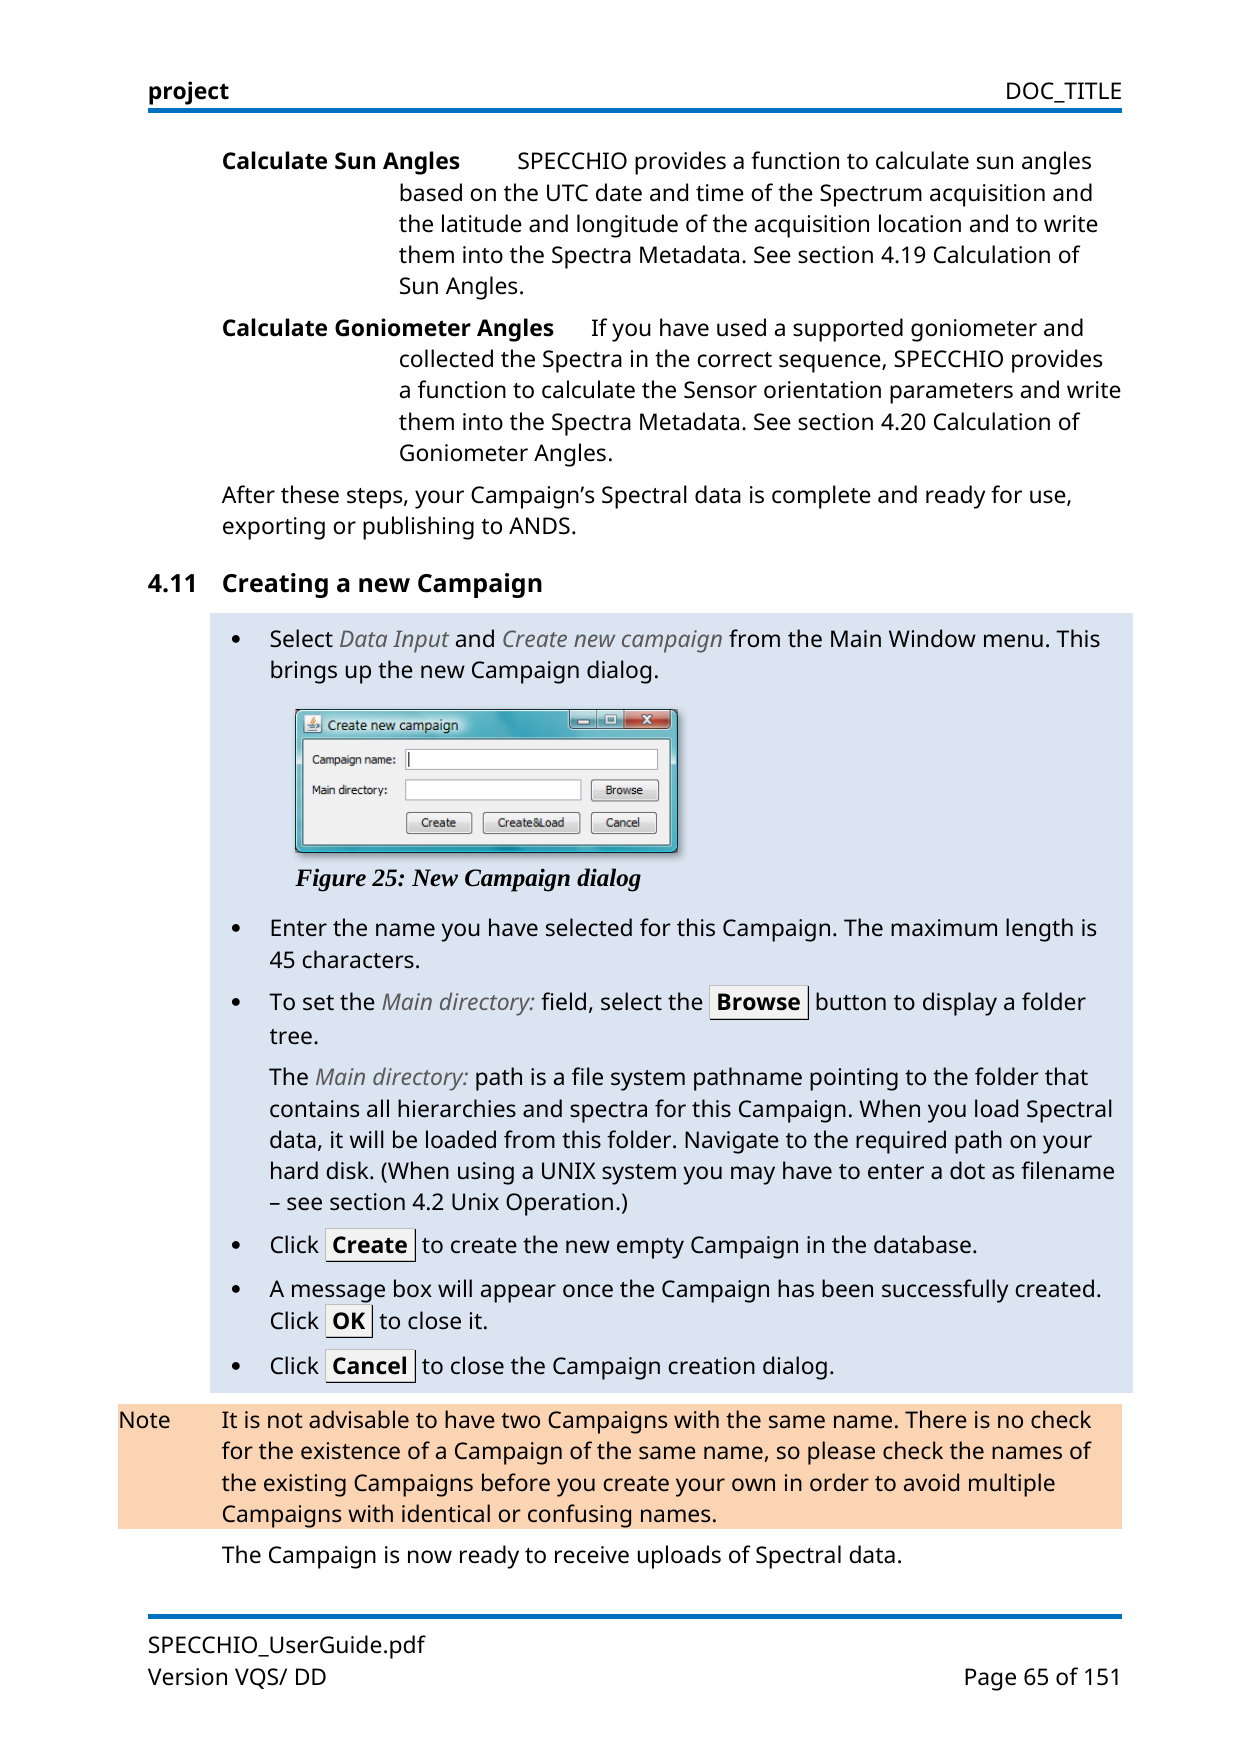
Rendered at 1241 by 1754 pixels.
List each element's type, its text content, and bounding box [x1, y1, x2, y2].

text After these steps, your Campaign’s Spectral data is complete and ready for use, exporting or publishing to ANDS. [222, 478, 1122, 541]
text Calculate Sun Angles SPECCHIO provides a function to calculate sun angles based on the UTC date and time of the Spectrum acquisition and the latitude and longitude of the acquisition location and to write them into the Spectra Metadata. See section 4.19 Calculation of Sun Angles. [222, 145, 1122, 301]
table_header Select Data Input and Create new campaign from the Main Window menu. This brings up the new Campaign dialog. Figure : New Campaign dialog Enter the name you have selected for this Campaign. The maximum length is 45 characters. To set the Main directory: field, select the Browse button to display a folder tree. The Main directory: path is a file system pathname pointing to the folder that contains all hierarchies and spectra for this Campaign. When you load Spectral data, it will be loaded from this folder. Navigate to the required path on your hard disk. (When using a UNIX system you may have to enter a dot as filename – see section 4.2 Unix Operation.) Click Create to create the new empty Campaign in the database. A message box will appear once the Campaign has been successfully created. Click OK to close it. Click Cancel to close the Campaign creation dialog. [210, 613, 1133, 1393]
subtitle Creating a new Campaign [148, 566, 1122, 600]
text Calculate Goniometer Angles If you have used a supported goniometer and collected the Spectra in the correct sequence, SPECCHIO provides a function to calculate the Sensor orientation parameters and write them into the Spectra Metadata. See section 4.20 Calculation of Goniometer Angles. [222, 312, 1122, 468]
text Note It is not advisable to have two Campaigns with the same name. There is no check for the existence of a Campaign of the same name, so please check the names of the existing Campaigns before you create your own in order to avoid multiple Campaigns with identical or confusing names. [118, 1404, 1122, 1529]
text The Campaign is now ready to receive uploads of Spectral data. [222, 1539, 1122, 1571]
picture [295, 709, 678, 853]
